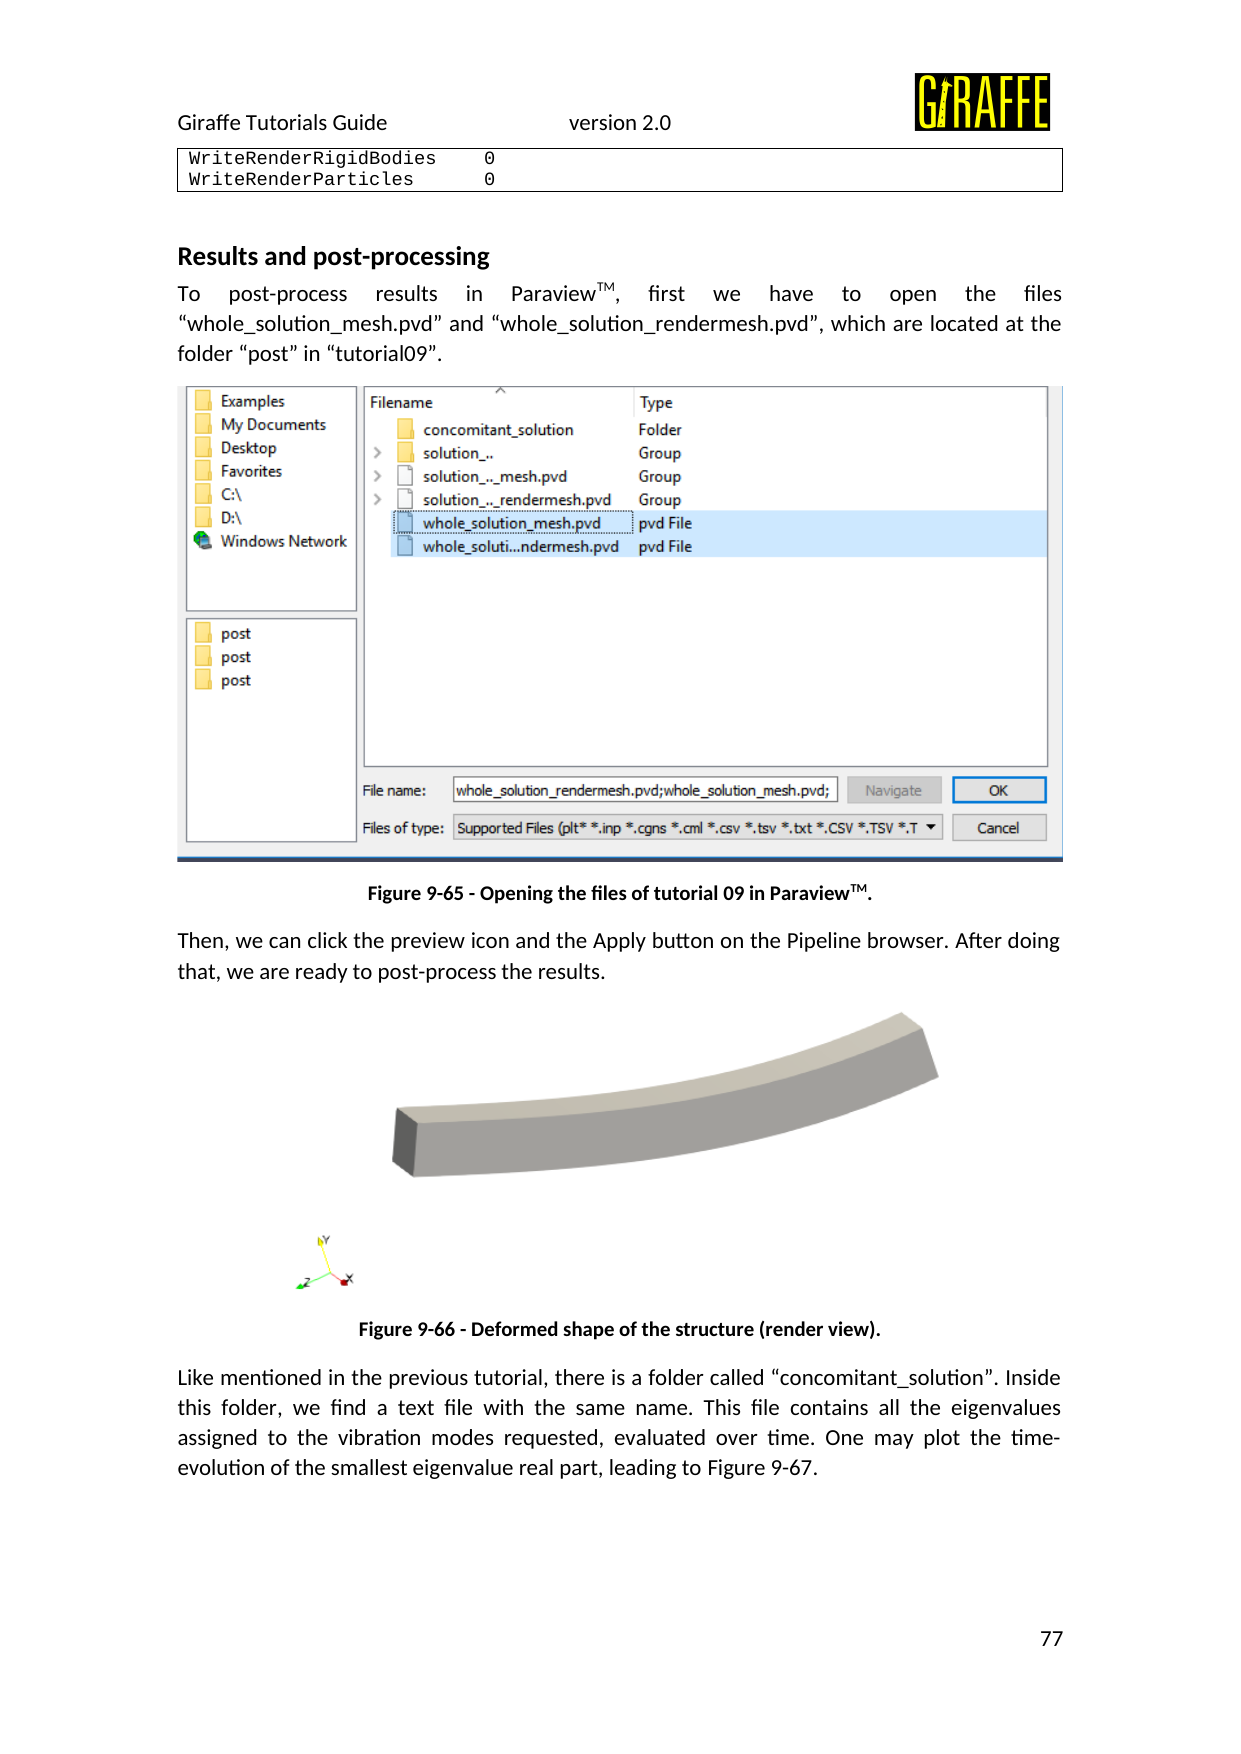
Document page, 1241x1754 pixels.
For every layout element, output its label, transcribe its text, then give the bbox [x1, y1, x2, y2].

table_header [178, 149, 1062, 191]
text Then, we can click the preview icon and the Apply button on the Pipeline browser. After doing that, we are ready to post-process the results. [177, 927, 1063, 985]
text To post-process results in ParaviewTM, first we have to open the files “whole_solution_mesh.pvd” and “whole_solution_rendermesh.pvd”, which are located at the folder “post” in “tutorial09”. [177, 279, 1063, 367]
picture [289, 1003, 951, 1298]
picture [914, 73, 1051, 131]
subtitle Results and post-processing [177, 239, 1063, 272]
picture [177, 386, 1063, 862]
